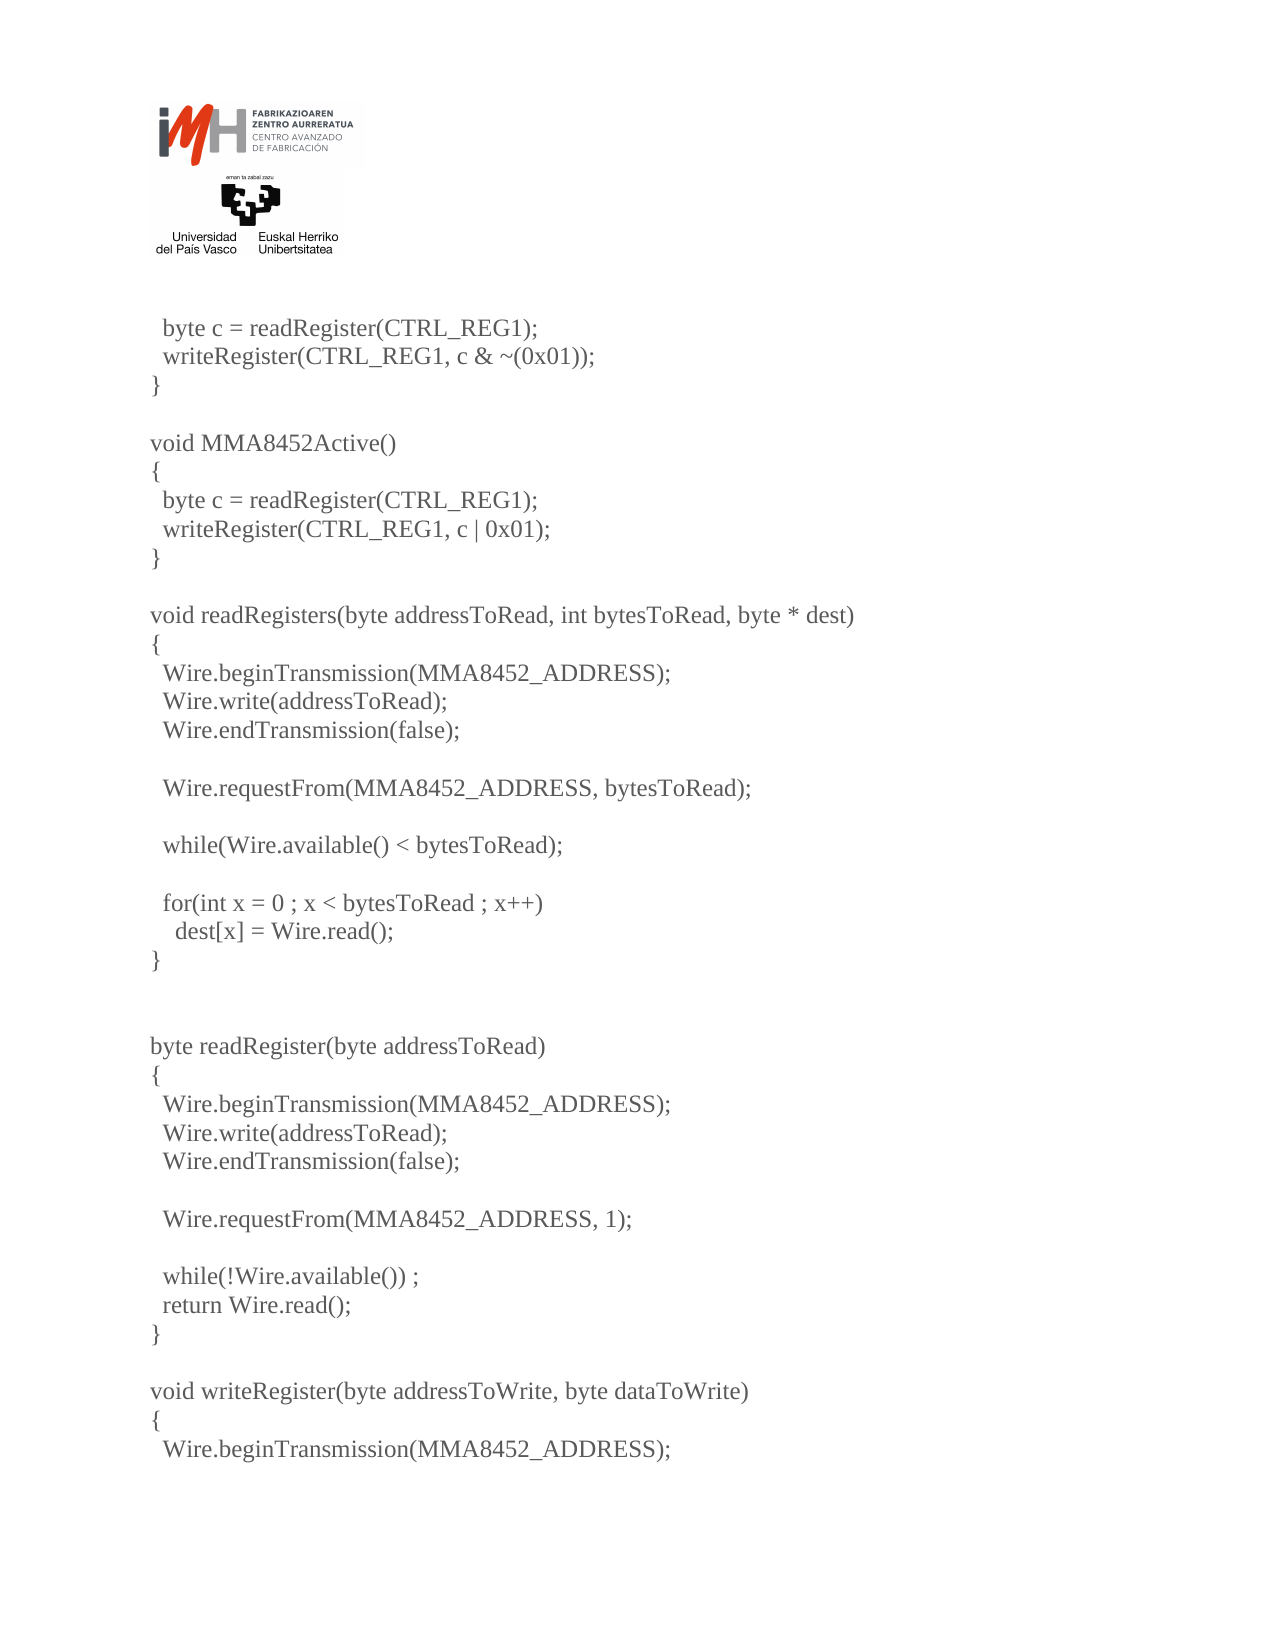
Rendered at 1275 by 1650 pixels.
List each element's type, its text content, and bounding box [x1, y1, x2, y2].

text byte readRegister(byte addressToRead) [150, 1031, 1125, 1060]
text void readRegisters(byte addressToRead, int bytesToRead, byte * dest) [150, 600, 1125, 629]
text void writeRegister(byte addressToWrite, byte dataToWrite) [150, 1376, 1125, 1405]
text } [150, 543, 1125, 571]
text while(!Wire.available()) ; [150, 1261, 1125, 1290]
text { [150, 1060, 1125, 1089]
text { [150, 456, 1125, 485]
text } [150, 1319, 1125, 1348]
text Wire.beginTransmission(MMA8452_ADDRESS); [150, 1089, 1125, 1118]
text writeRegister(CTRL_REG1, c | 0x01); [150, 514, 1125, 543]
text byte c = readRegister(CTRL_REG1); [150, 485, 1125, 514]
text Wire.requestFrom(MMA8452_ADDRESS, 1); [150, 1204, 1125, 1233]
text for(int x = 0 ; x < bytesToRead ; x++) [150, 888, 1125, 916]
text Wire.endTransmission(false); [150, 1146, 1125, 1175]
text { [150, 629, 1125, 658]
text writeRegister(CTRL_REG1, c & ~(0x01)); [150, 341, 1125, 370]
text void MMA8452Active() [150, 428, 1125, 456]
text Wire.beginTransmission(MMA8452_ADDRESS); [150, 658, 1125, 686]
text { [150, 1405, 1125, 1434]
text Wire.requestFrom(MMA8452_ADDRESS, bytesToRead); [150, 773, 1125, 801]
text Wire.beginTransmission(MMA8452_ADDRESS); [150, 1434, 1125, 1463]
text Wire.endTransmission(false); [150, 715, 1125, 744]
text Wire.write(addressToRead); [150, 686, 1125, 715]
text } [150, 370, 1125, 399]
text byte c = readRegister(CTRL_REG1); [150, 313, 1125, 341]
text Wire.write(addressToRead); [150, 1118, 1125, 1146]
picture [150, 100, 365, 259]
text dest[x] = Wire.read(); [150, 916, 1125, 945]
text } [150, 945, 1125, 974]
text while(Wire.available() < bytesToRead); [150, 830, 1125, 859]
text return Wire.read(); [150, 1290, 1125, 1319]
